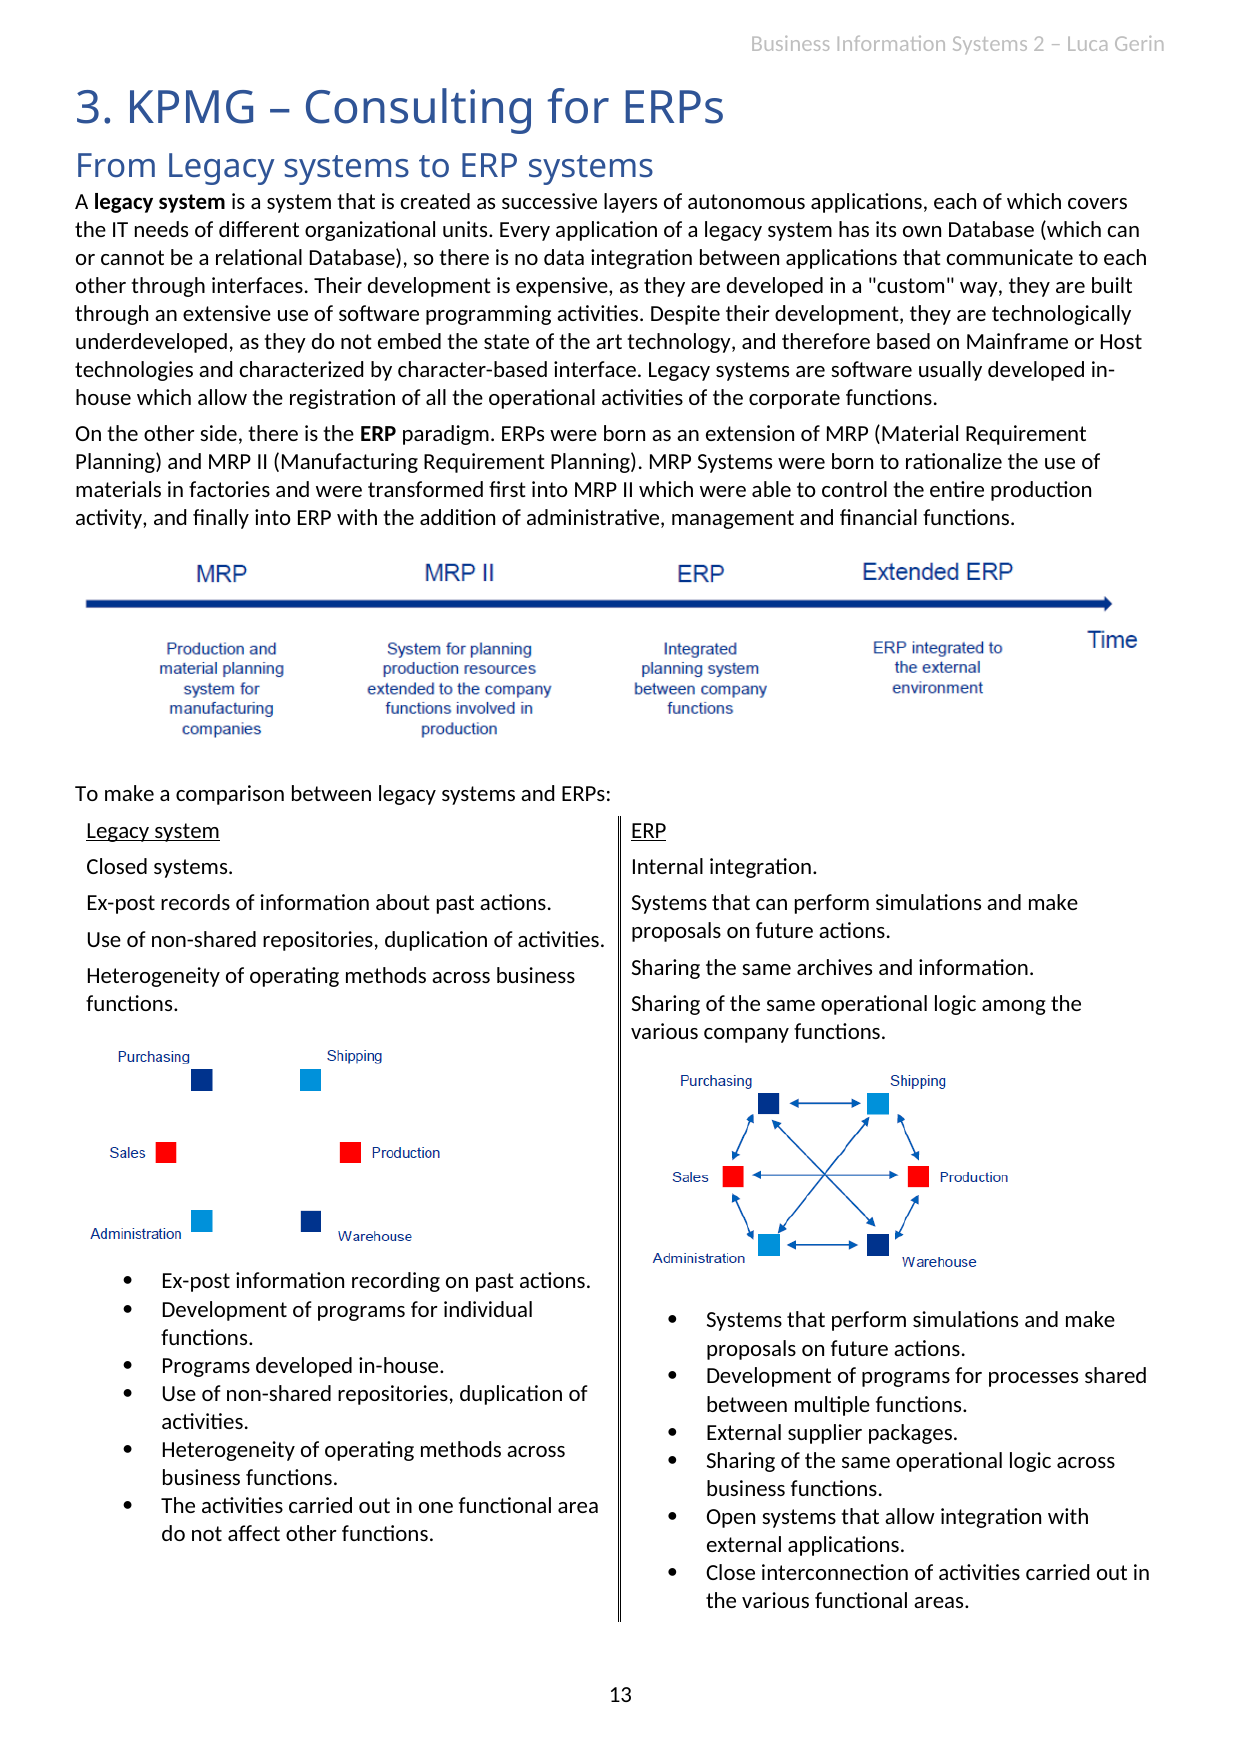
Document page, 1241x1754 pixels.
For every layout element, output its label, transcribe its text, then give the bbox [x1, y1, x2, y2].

subtitle 3. KPMG – Consulting for ERPs [75, 75, 1165, 137]
text A legacy system is a system that is created as successive layers of autonomous applications, each of which covers the IT needs of different organizational units. Every application of a legacy system has its own Database (which can or cannot be a relational Database), so there is no data integration between applications that communicate to each other through interfaces. Their development is expensive, as they are developed in a "custom" way, they are built through an extensive use of software programming activities. Despite their development, they are technologically underdeveloped, as they do not embed the state of the art technology, and therefore based on Mainframe or Host technologies and characterized by character-based interface. Legacy systems are software usually developed in-house which allow the registration of all the operational activities of the corporate functions. [75, 187, 1165, 411]
picture [86, 1025, 447, 1259]
table_header ERP [621, 816, 1164, 852]
picture [75, 540, 1166, 771]
subtitle From Legacy systems to ERP systems [75, 142, 1165, 187]
text On the other side, there is the ERP paradigm. ERPs were born as an extension of MRP (Material Requirement Planning) and MRP II (Manufacturing Requirement Planning). MRP Systems were born to rationalize the use of materials in factories and were transformed first into MRP II which were able to control the entire production activity, and finally into ERP with the addition of administrative, management and financial functions. [75, 419, 1165, 532]
table_header Legacy system [75, 816, 618, 852]
text To make a comparison between legacy systems and ERPs: [75, 779, 1165, 807]
table_cell Closed systems. Ex-post records of information about past actions. Use of non-shared repositories, duplication of activities. Heterogeneity of operating methods across business functions. Ex-post information recording on past actions. Development of programs for individual functions. Programs developed in-house. Use of non-shared repositories, duplication of activities. Heterogeneity of operating methods across business functions. The activities carried out in one functional area do not affect other functions. [75, 852, 618, 1622]
picture [630, 1053, 1022, 1298]
table_cell Internal integration. Systems that can perform simulations and make proposals on future actions. Sharing the same archives and information. Sharing of the same operational logic among the various company functions. Systems that perform simulations and make proposals on future actions. Development of programs for processes shared between multiple functions. External supplier packages. Sharing of the same operational logic across business functions. Open systems that allow integration with external applications. Close interconnection of activities carried out in the various functional areas. [621, 852, 1164, 1622]
